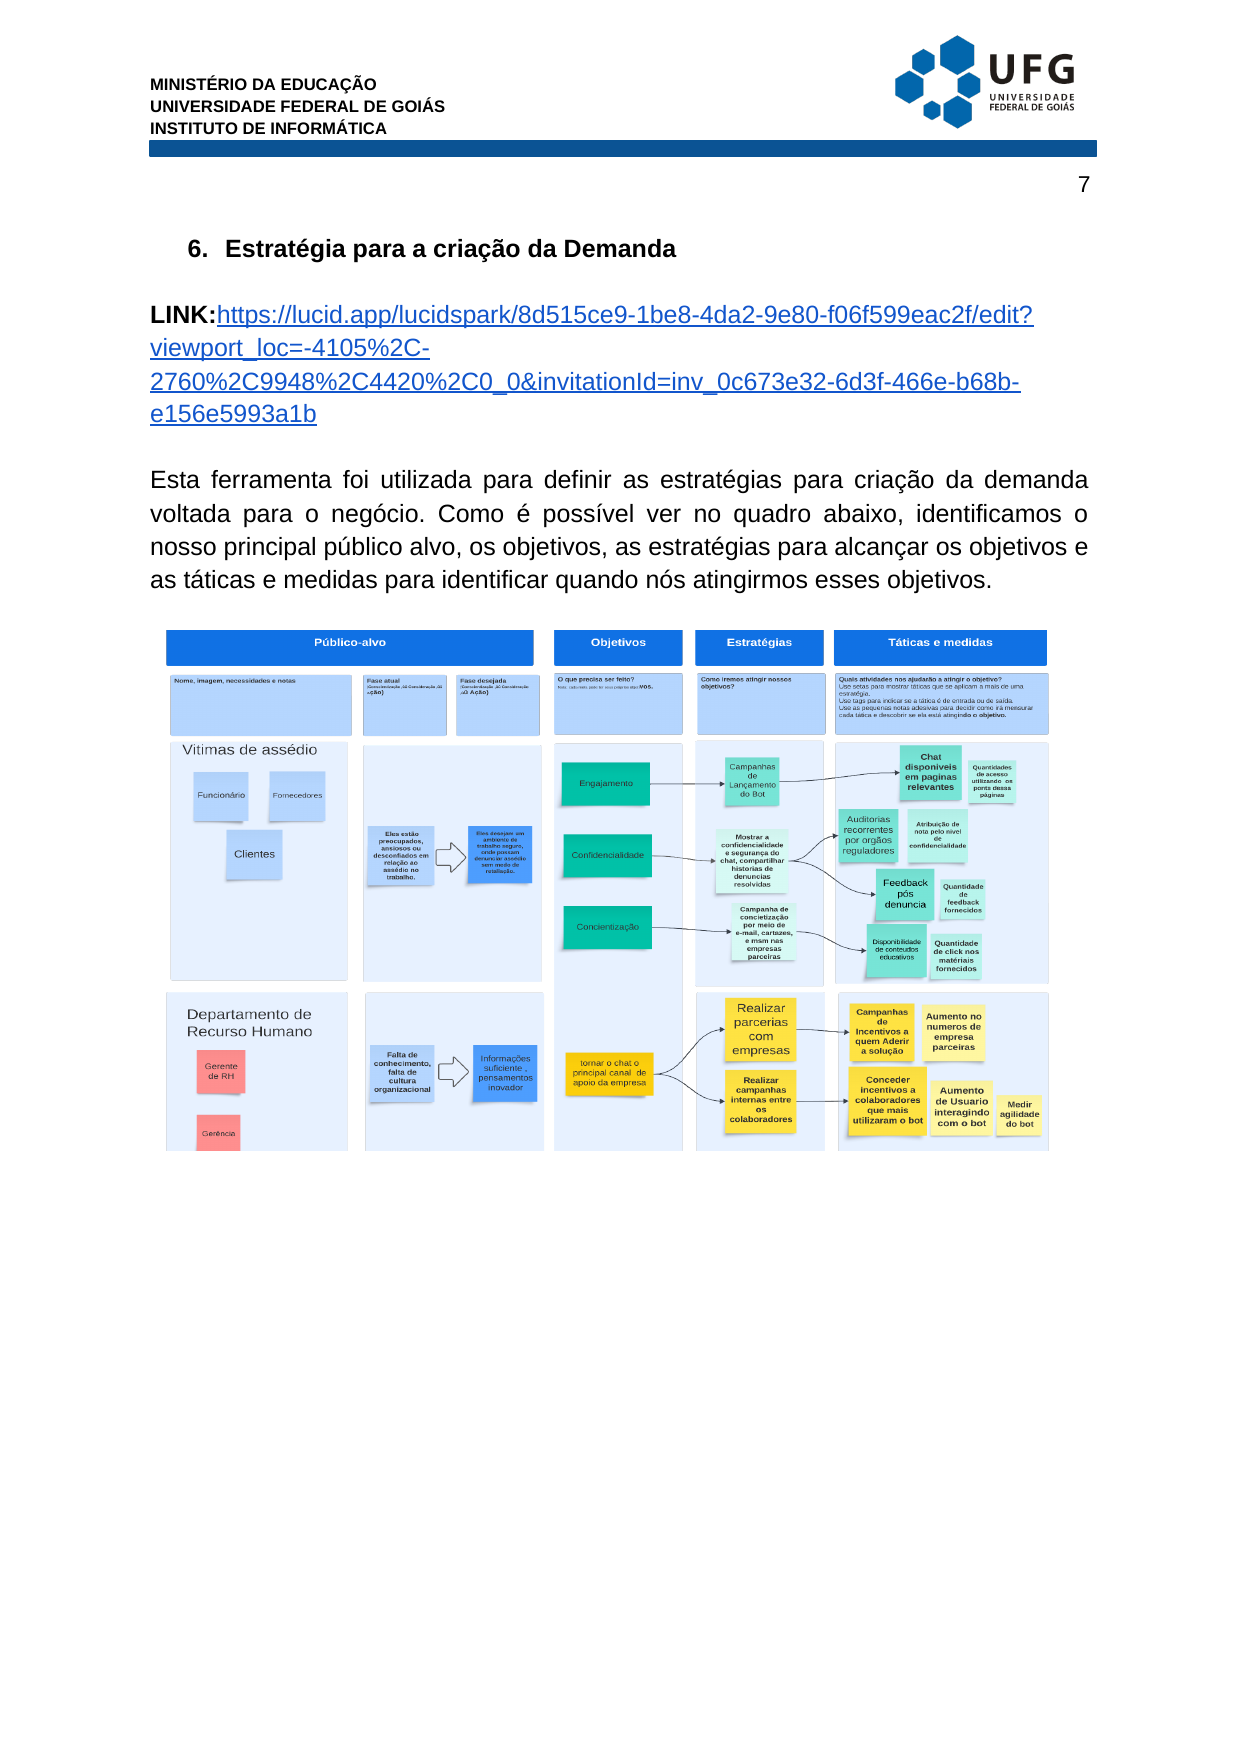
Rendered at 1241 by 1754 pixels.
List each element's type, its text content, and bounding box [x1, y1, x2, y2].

picture [895, 32, 1090, 129]
text LINK:https://lucid.app/lucidspark/8d515ce9-1be8-4da2-9e80-f06f599eac2f/edit?viewport_loc=-4105%2C-2760%2C9948%2C4420%2C0_0&invitationId=inv_0c673e32-6d3f-466e-b68b-e156e5993a1b [150, 300, 1090, 428]
list Estratégia para a criação da Demanda [187, 234, 1090, 263]
text Esta ferramenta foi utilizada para definir as estratégias para criação da demanda voltada para o negócio. Como é possível ver no quadro abaixo, identificamos o nosso principal público alvo, os objetivos, as estratégias para alcançar os objetivos e as táticas e medidas para identificar quando nós atingirmos esses objetivos. [150, 466, 1090, 593]
picture [150, 630, 1061, 1151]
